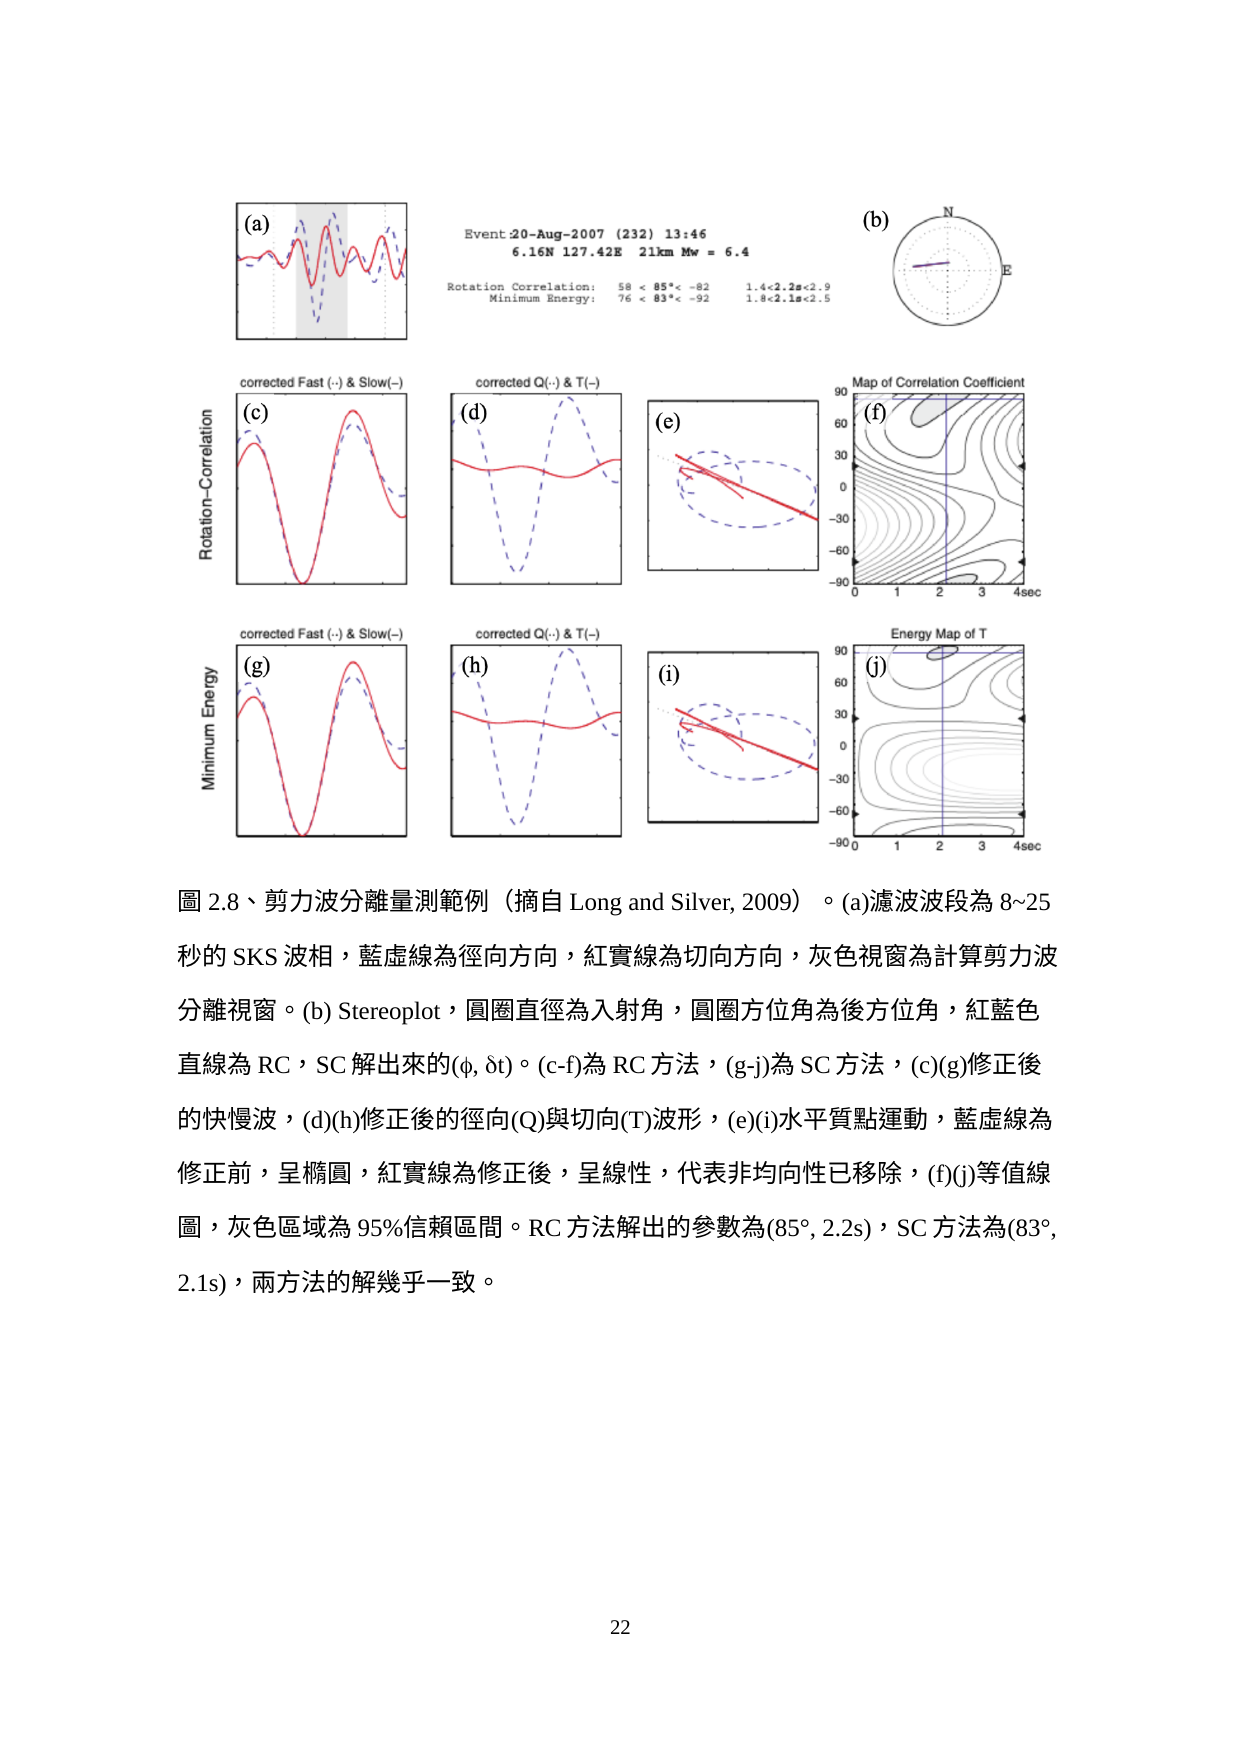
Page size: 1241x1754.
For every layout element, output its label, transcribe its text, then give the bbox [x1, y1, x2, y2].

text 圖 2.8、剪力波分離量測範例（摘自Long and Silver, 2009）。(a)濾波波段為8~25秒的SKS波相，藍虛線為徑向方向，紅實線為切向方向，灰色視窗為計算剪力波分離視窗。(b) Stereoplot，圓圈直徑為入射角，圓圈方位角為後方位角，紅藍色直線為RC，SC解出來的(, t)。(c-f)為RC方法，(g-j)為SC方法，(c)(g)修正後的快慢波，(d)(h)修正後的徑向(Q)與切向(T)波形，(e)(i)水平質點運動，藍虛線為修正前，呈橢圓，紅實線為修正後，呈線性，代表非均向性已移除，(f)(j)等值線圖，灰色區域為95%信賴區間。RC方法解出的參數為(85°, 2.2s)，SC方法為(83°, 2.1s)，兩方法的解幾乎一致。 [177, 882, 1063, 1298]
picture [177, 177, 1063, 868]
